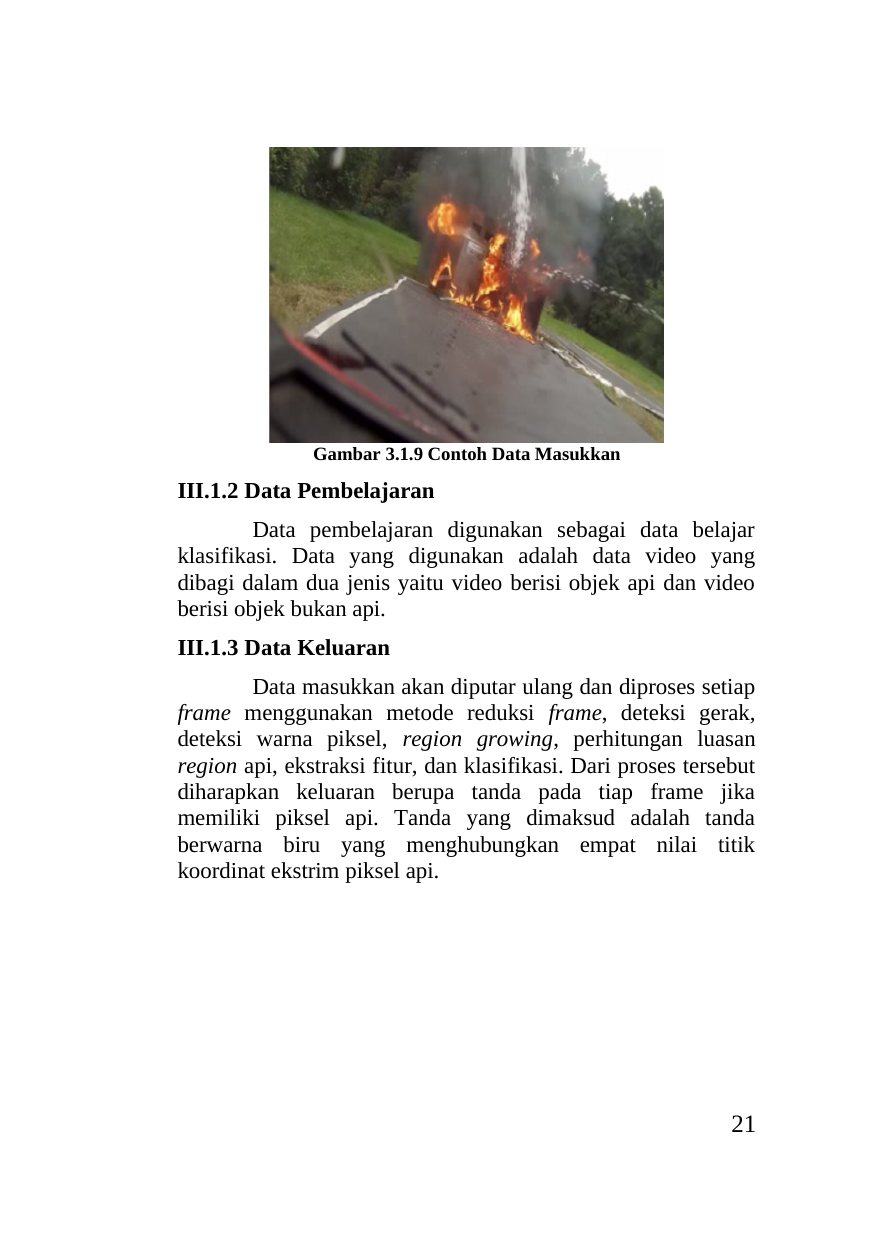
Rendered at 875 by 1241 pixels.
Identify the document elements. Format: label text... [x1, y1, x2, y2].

text Data masukkan akan diputar ulang dan diproses setiap frame menggunakan metode reduksi frame, deteksi gerak, deteksi warna piksel, region growing, perhitungan luasan region api, ekstraksi fitur, dan klasifikasi. Dari proses tersebut diharapkan keluaran berupa tanda pada tiap frame jika memiliki piksel api. Tanda yang dimaksud adalah tanda berwarna biru yang menghubungkan empat nilai titik koordinat ekstrim piksel api. [177, 673, 756, 883]
subtitle Data Pembelajaran [177, 477, 756, 503]
picture [269, 147, 664, 443]
subtitle Data Keluaran [177, 634, 756, 660]
text Data pembelajaran digunakan sebagai data belajar klasifikasi. Data yang digunakan adalah data video yang dibagi dalam dua jenis yaitu video berisi objek api dan video berisi objek bukan api. [177, 516, 756, 621]
